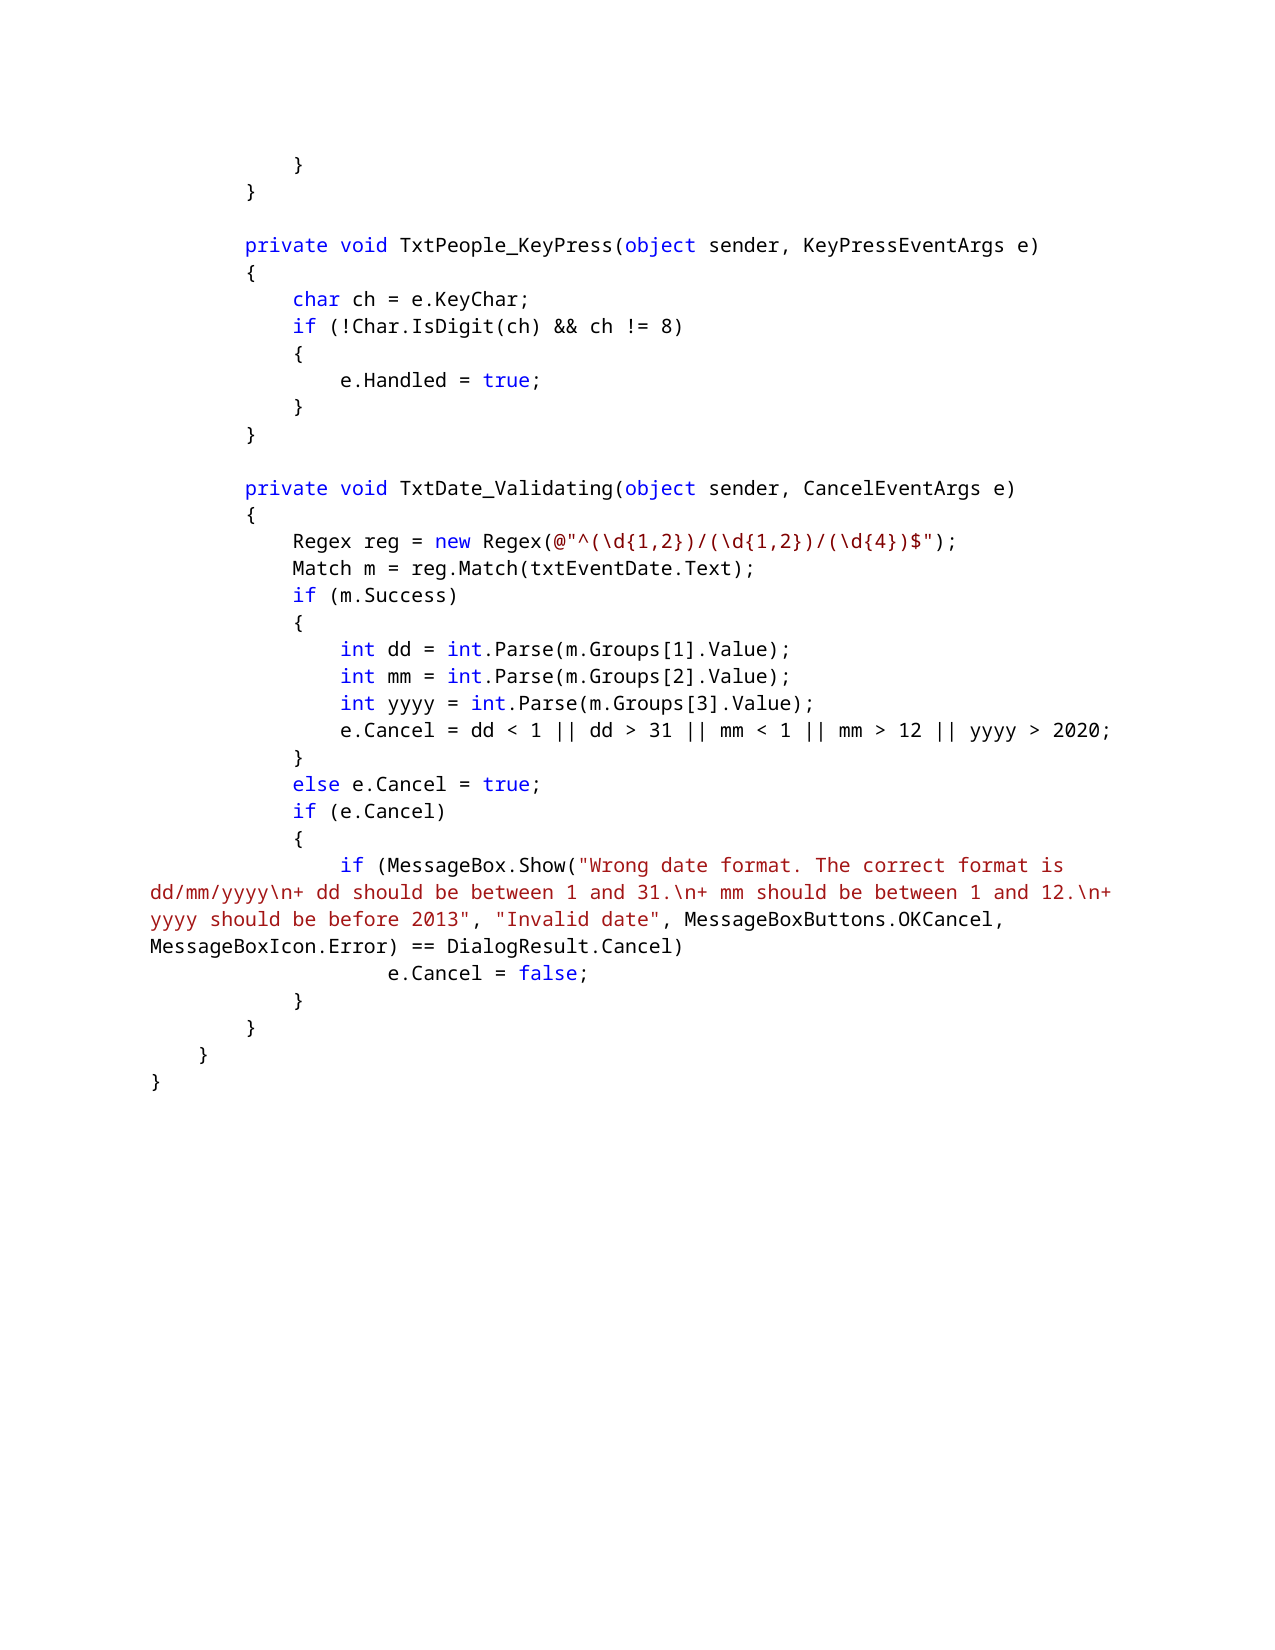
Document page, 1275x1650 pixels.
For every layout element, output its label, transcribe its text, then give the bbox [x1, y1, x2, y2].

text int dd = int.Parse(m.Groups[1].Value); [150, 636, 1125, 663]
text { [150, 339, 1125, 366]
text e.Cancel = false; [150, 959, 1125, 986]
text { [150, 258, 1125, 285]
text if (e.Cancel) [150, 797, 1125, 824]
text Regex reg = new Regex(@"^(\d{1,2})/(\d{1,2})/(\d{4})$"); [150, 528, 1125, 555]
text private void TxtPeople_KeyPress(object sender, KeyPressEventArgs e) [150, 231, 1125, 258]
text { [150, 501, 1125, 528]
text if (MessageBox.Show("Wrong date format. The correct format is dd/mm/yyyy\n+ dd should be between 1 and 31.\n+ mm should be between 1 and 12.\n+ yyyy should be before 2013", "Invalid date", MessageBoxButtons.OKCancel, MessageBoxIcon.Error) == DialogResult.Cancel) [150, 851, 1125, 959]
text if (!Char.IsDigit(ch) && ch != 8) [150, 312, 1125, 339]
text } [150, 986, 1125, 1013]
text } [150, 1067, 1125, 1094]
text e.Handled = true; [150, 366, 1125, 393]
text { [150, 824, 1125, 851]
text } [150, 393, 1125, 420]
text } [150, 420, 1125, 447]
text char ch = e.KeyChar; [150, 285, 1125, 312]
text { [150, 609, 1125, 636]
text Match m = reg.Match(txtEventDate.Text); [150, 555, 1125, 582]
text } [150, 1040, 1125, 1067]
text } [150, 743, 1125, 771]
text } [150, 150, 1125, 177]
text private void TxtDate_Validating(object sender, CancelEventArgs e) [150, 474, 1125, 501]
text if (m.Success) [150, 582, 1125, 609]
text int mm = int.Parse(m.Groups[2].Value); [150, 663, 1125, 689]
text int yyyy = int.Parse(m.Groups[3].Value); [150, 689, 1125, 717]
text } [150, 177, 1125, 204]
text } [150, 1013, 1125, 1040]
text else e.Cancel = true; [150, 771, 1125, 797]
text e.Cancel = dd < 1 || dd > 31 || mm < 1 || mm > 12 || yyyy > 2020; [150, 717, 1125, 743]
